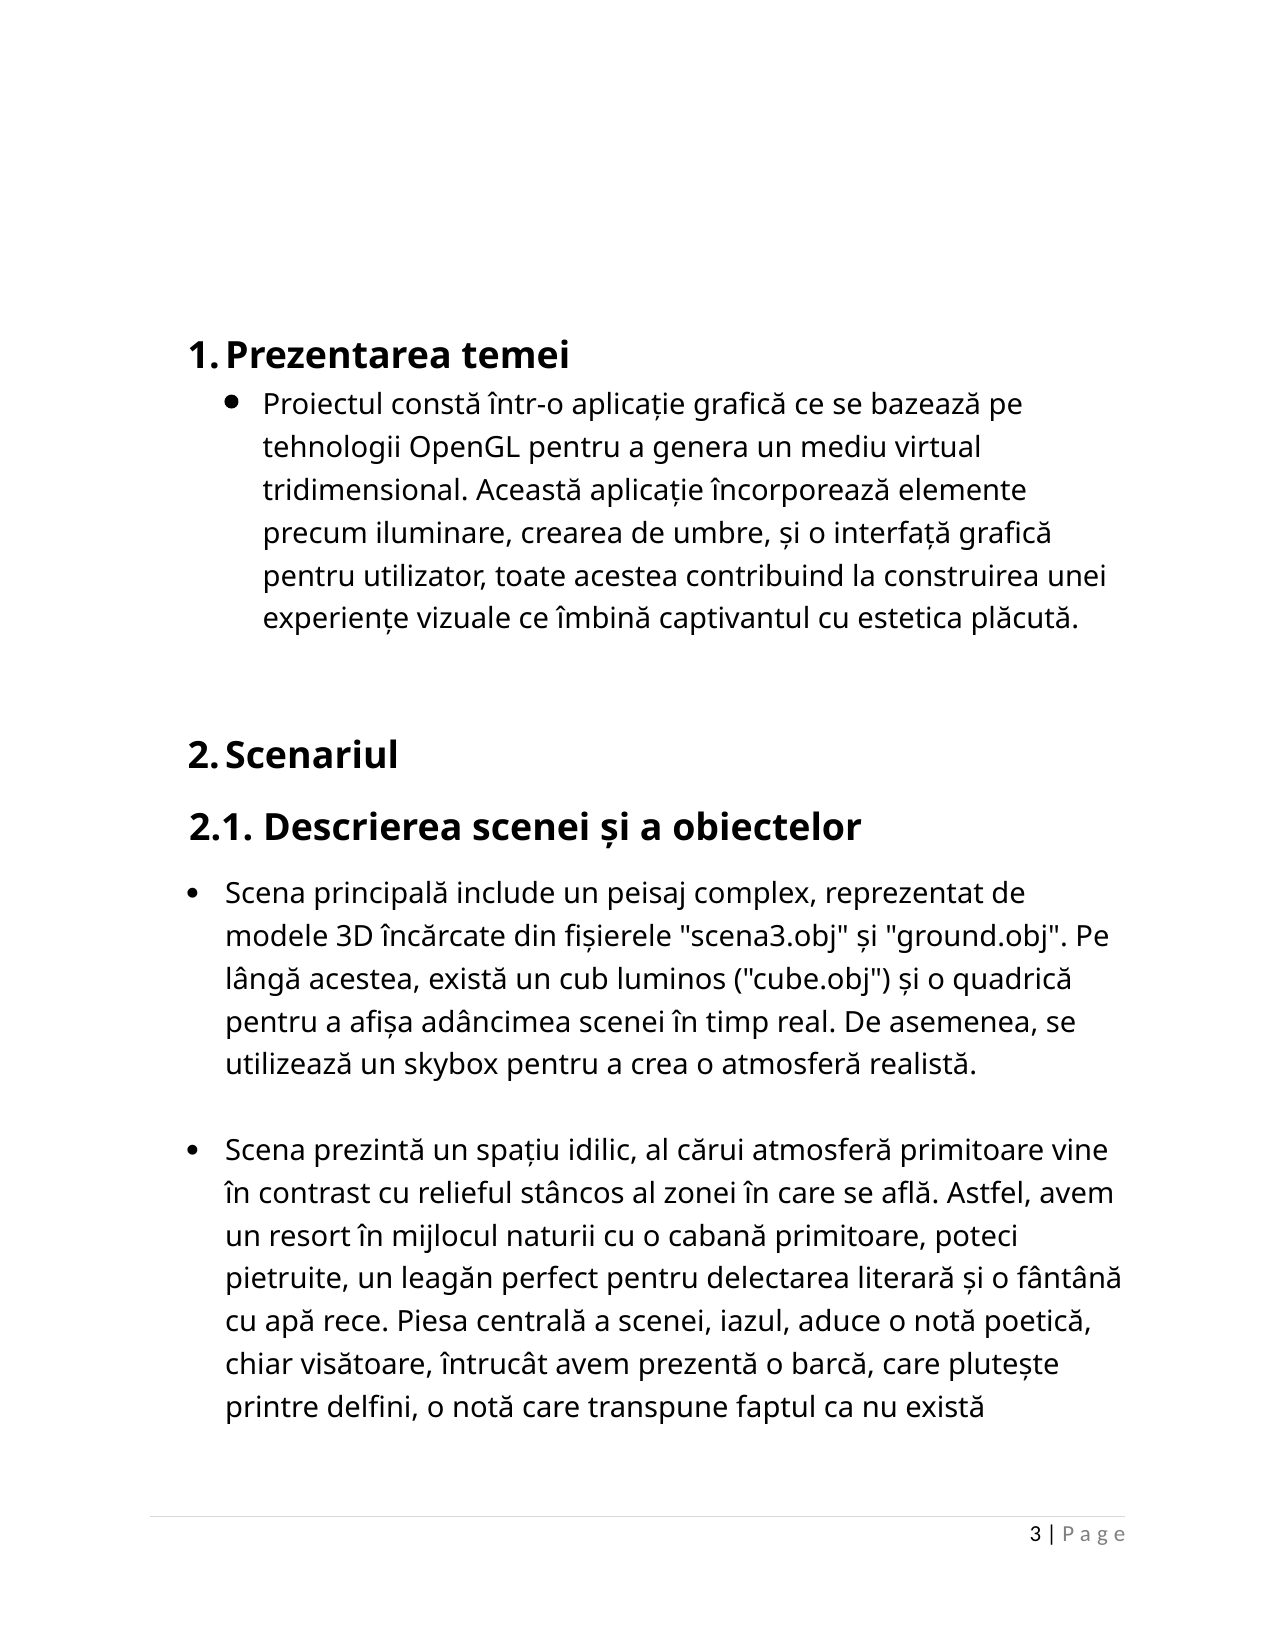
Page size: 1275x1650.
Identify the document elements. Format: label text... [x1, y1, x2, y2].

text 2.1. Descrierea scenei și a obiectelor [150, 801, 1125, 852]
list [187, 1129, 1125, 1426]
list Prezentarea temei [187, 328, 1125, 379]
list Scenariul [187, 729, 1125, 780]
list Scena principală include un peisaj complex, reprezentat de modele 3D încărcate din fișierele "scena3.obj" și "ground.obj". Pe lângă acestea, există un cub luminos ("cube.obj") și o quadrică pentru a afișa adâncimea scenei în timp real. De asemenea, se utilizează un skybox pentru a crea o atmosferă realistă. [187, 872, 1125, 1083]
list Proiectul constă într-o aplicație grafică ce se bazează pe tehnologii OpenGL pentru a genera un mediu virtual tridimensional. Această aplicație încorporează elemente precum iluminare, crearea de umbre, și o interfață grafică pentru utilizator, toate acestea contribuind la construirea unei experiențe vizuale ce îmbină captivantul cu estetica plăcută. [225, 383, 1125, 637]
